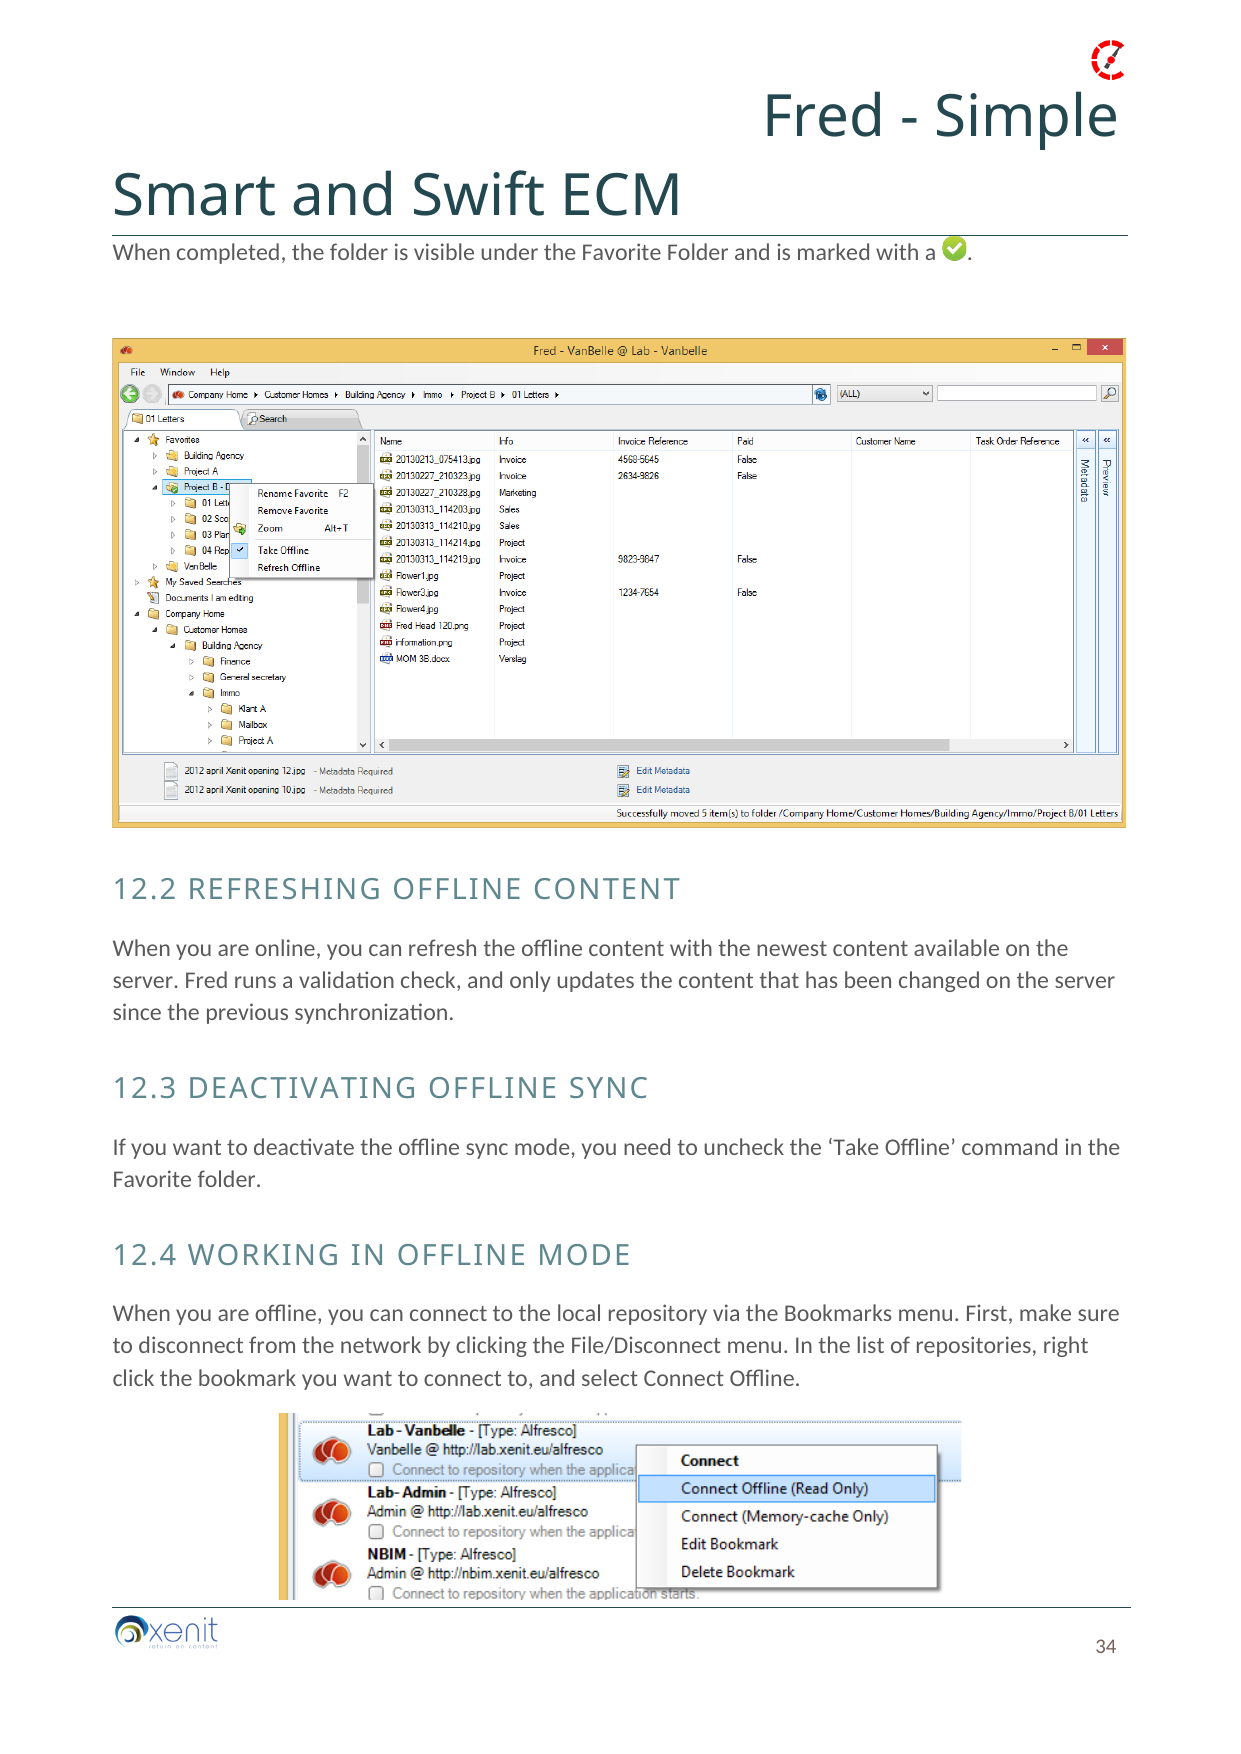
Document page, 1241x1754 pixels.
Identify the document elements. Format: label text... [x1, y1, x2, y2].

picture [278, 1413, 962, 1600]
text When you are online, you can refresh the offline content with the newest content available on the server. Fred runs a validation check, and only updates the content that has been changed on the server since the previous synchronization. [112, 933, 1128, 1027]
text When completed, the folder is visible under the Favorite Folder and is marked with a . [112, 236, 1128, 266]
picture [112, 338, 1127, 828]
picture [942, 236, 967, 261]
picture [112, 1610, 222, 1654]
subtitle Working in Offline mode [112, 1234, 1128, 1273]
subtitle Deactivating Offline sync [112, 1067, 1128, 1107]
text If you want to deactivate the offline sync mode, you need to uncheck the ‘Take Offline’ command in the Favorite folder. [112, 1132, 1128, 1193]
text When you are offline, you can connect to the local repository via the Bookmarks menu. First, make sure to disconnect from the network by clicking the File/Disconnect menu. In the list of repositories, right click the bookmark you want to connect to, and select Connect Offline. [112, 1298, 1128, 1392]
subtitle Refreshing offline content [112, 868, 1128, 908]
picture [1087, 37, 1130, 83]
